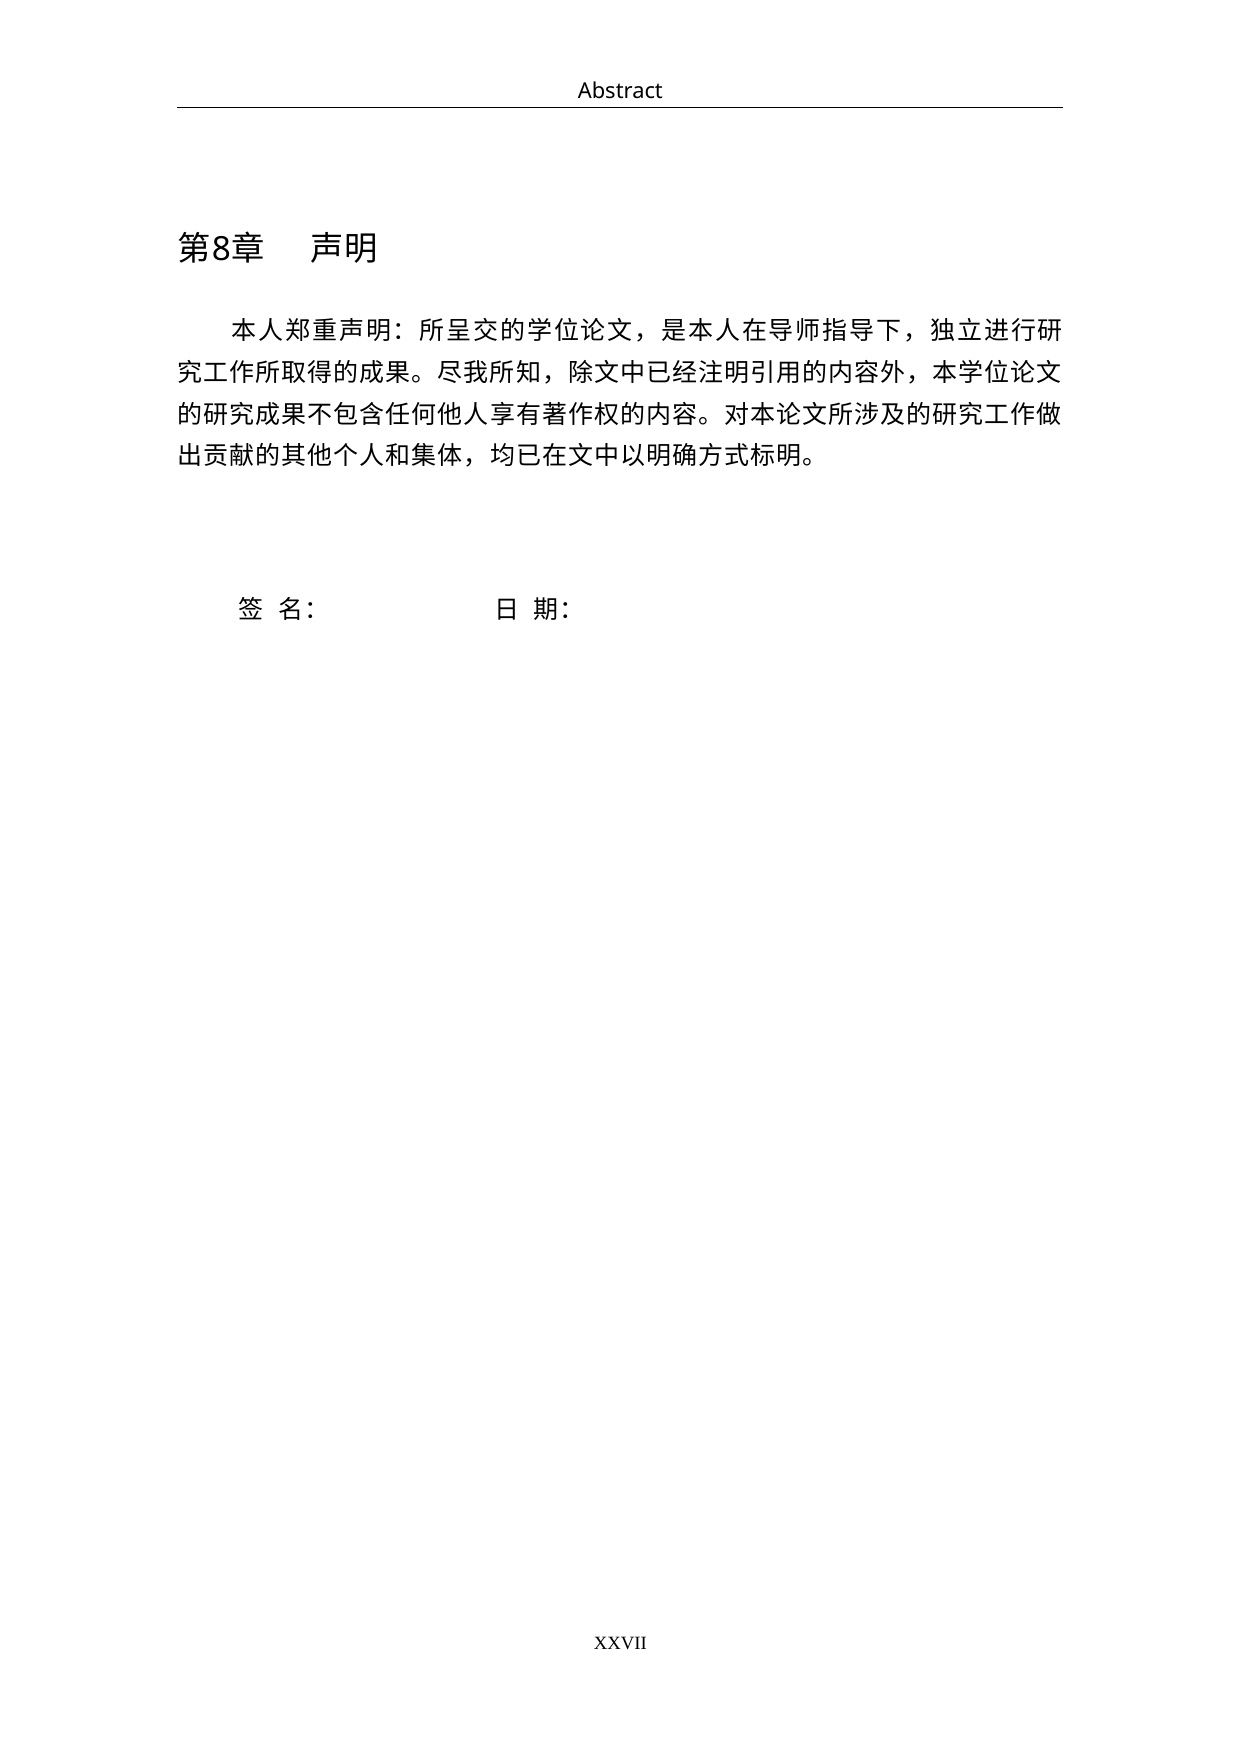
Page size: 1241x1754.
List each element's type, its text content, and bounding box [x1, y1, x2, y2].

text 签 名： 日 期： [177, 585, 1063, 627]
text 声明 [177, 227, 1063, 269]
text 本人郑重声明：所呈交的学位论文，是本人在导师指导下，独立进行研究工作所取得的成果。尽我所知，除文中已经注明引用的内容外，本学位论文的研究成果不包含任何他人享有著作权的内容。对本论文所涉及的研究工作做出贡献的其他个人和集体，均已在文中以明确方式标明。 [177, 306, 1063, 473]
